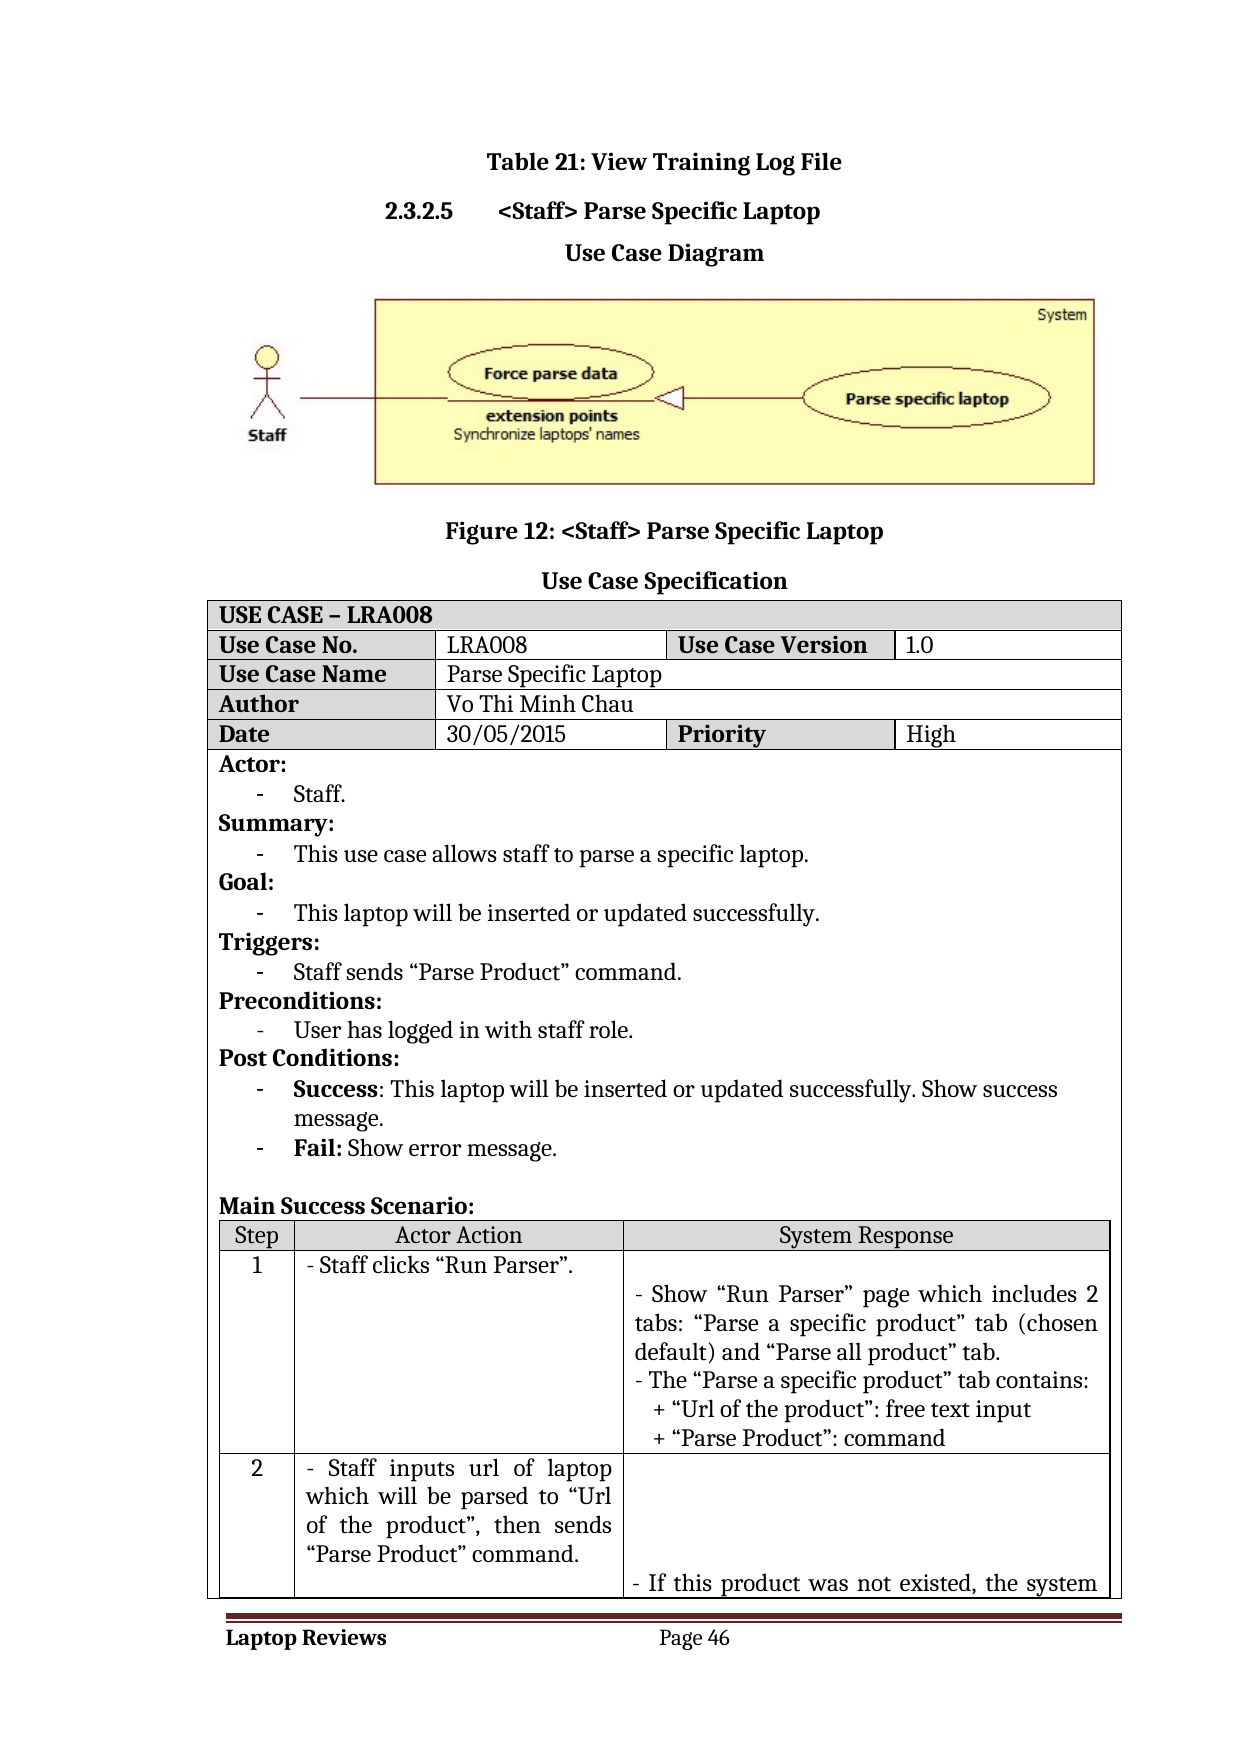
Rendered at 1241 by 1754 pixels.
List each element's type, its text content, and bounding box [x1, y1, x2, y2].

table_cell Parse Specific Laptop [436, 660, 1121, 689]
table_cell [208, 750, 1121, 1598]
table_cell Use Case No. [208, 631, 435, 659]
table_cell Author [208, 690, 435, 719]
table_cell Use Case Version [667, 631, 894, 659]
text Figure 12: <Staff> Parse Specific Laptop [207, 517, 1122, 546]
picture [206, 271, 1123, 513]
table_cell High [896, 720, 1121, 749]
table_cell LRA008 [436, 631, 666, 659]
subtitle <Staff> Parse Specific Laptop [385, 197, 1122, 226]
table_header USE CASE – LRA008 [208, 601, 1121, 629]
table_cell Use Case Name [208, 660, 435, 689]
table_cell 30/05/2015 [436, 720, 666, 749]
table_cell 1.0 [896, 631, 1121, 659]
subtitle Use Case Specification [207, 567, 1122, 596]
table_cell Date [208, 720, 435, 749]
subtitle Use Case Diagram [207, 238, 1122, 267]
table_cell Vo Thi Minh Chau [436, 690, 1121, 719]
text Table 21: View Training Log File [207, 148, 1122, 176]
table_cell Priority [667, 720, 894, 749]
